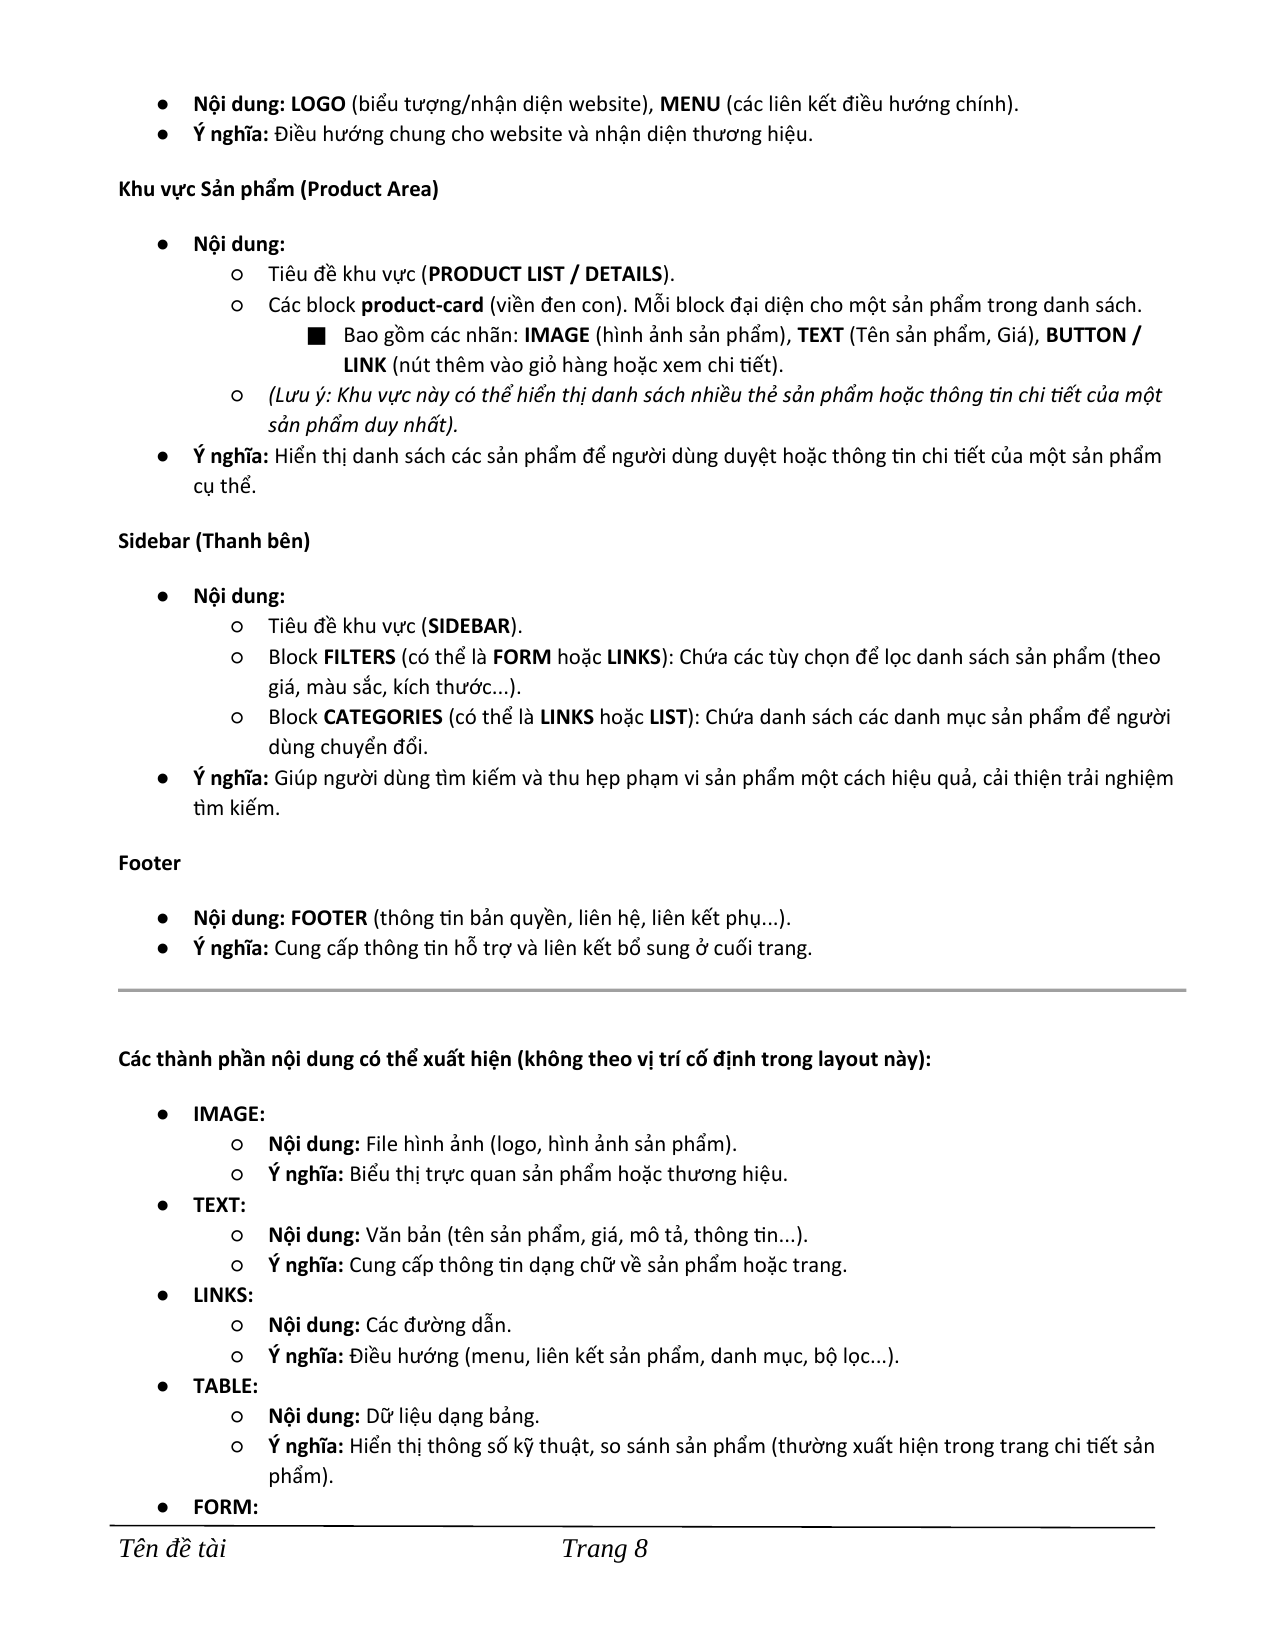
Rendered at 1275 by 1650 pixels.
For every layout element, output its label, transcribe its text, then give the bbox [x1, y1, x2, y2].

list Ý nghĩa: Hiển thị thông số kỹ thuật, so sánh sản phẩm (thường xuất hiện trong trang chi tiết sản phẩm). [231, 1431, 1186, 1489]
list Ý nghĩa: Giúp người dùng tìm kiếm và thu hẹp phạm vi sản phẩm một cách hiệu quả, cải thiện trải nghiệm tìm kiếm. [156, 763, 1186, 821]
list (Lưu ý: Khu vực này có thể hiển thị danh sách nhiều thẻ sản phẩm hoặc thông tin chi tiết của một sản phẩm duy nhất). [231, 380, 1186, 438]
list Ý nghĩa: Cung cấp thông tin hỗ trợ và liên kết bổ sung ở cuối trang. [156, 933, 1186, 961]
list Nội dung: Các đường dẫn. [231, 1311, 1186, 1338]
list Nội dung: LOGO (biểu tượng/nhận diện website), MENU (các liên kết điều hướng chính). [156, 89, 1186, 117]
list Ý nghĩa: Cung cấp thông tin dạng chữ về sản phẩm hoặc trang. [231, 1250, 1186, 1278]
list TEXT: [156, 1190, 1186, 1218]
list Ý nghĩa: Hiển thị danh sách các sản phẩm để người dùng duyệt hoặc thông tin chi tiết của một sản phẩm cụ thể. [156, 441, 1186, 499]
list IMAGE: [156, 1099, 1186, 1127]
list Ý nghĩa: Điều hướng chung cho website và nhận diện thương hiệu. [156, 119, 1186, 147]
list Block CATEGORIES (có thể là LINKS hoặc LIST): Chứa danh sách các danh mục sản phẩm để người dùng chuyển đổi. [231, 702, 1186, 760]
list Block FILTERS (có thể là FORM hoặc LINKS): Chứa các tùy chọn để lọc danh sách sản phẩm (theo giá, màu sắc, kích thước...). [231, 642, 1186, 700]
text Các thành phần nội dung có thể xuất hiện (không theo vị trí cố định trong layout này): [118, 1044, 1186, 1072]
text Footer [118, 848, 1186, 876]
list Bao gồm các nhãn: IMAGE (hình ảnh sản phẩm), TEXT (Tên sản phẩm, Giá), BUTTON / LINK (nút thêm vào giỏ hàng hoặc xem chi tiết). [306, 320, 1186, 378]
list FORM: [156, 1492, 1186, 1520]
list Nội dung: Văn bản (tên sản phẩm, giá, mô tả, thông tin...). [231, 1220, 1186, 1248]
list Nội dung: FOOTER (thông tin bản quyền, liên hệ, liên kết phụ...). [156, 903, 1186, 931]
text Sidebar (Thanh bên) [118, 526, 1186, 554]
list LINKS: [156, 1280, 1186, 1308]
list Các block product-card (viền đen con). Mỗi block đại diện cho một sản phẩm trong danh sách. [231, 290, 1186, 318]
list Nội dung: [156, 229, 1186, 257]
list Ý nghĩa: Biểu thị trực quan sản phẩm hoặc thương hiệu. [231, 1159, 1186, 1187]
list Nội dung: Dữ liệu dạng bảng. [231, 1401, 1186, 1429]
list Tiêu đề khu vực (SIDEBAR). [231, 612, 1186, 639]
list Ý nghĩa: Điều hướng (menu, liên kết sản phẩm, danh mục, bộ lọc...). [231, 1341, 1186, 1369]
list TABLE: [156, 1371, 1186, 1399]
list Tiêu đề khu vực (PRODUCT LIST / DETAILS). [231, 259, 1186, 287]
list Nội dung: [156, 581, 1186, 609]
list Nội dung: File hình ảnh (logo, hình ảnh sản phẩm). [231, 1129, 1186, 1157]
text Khu vực Sản phẩm (Product Area) [118, 174, 1186, 202]
